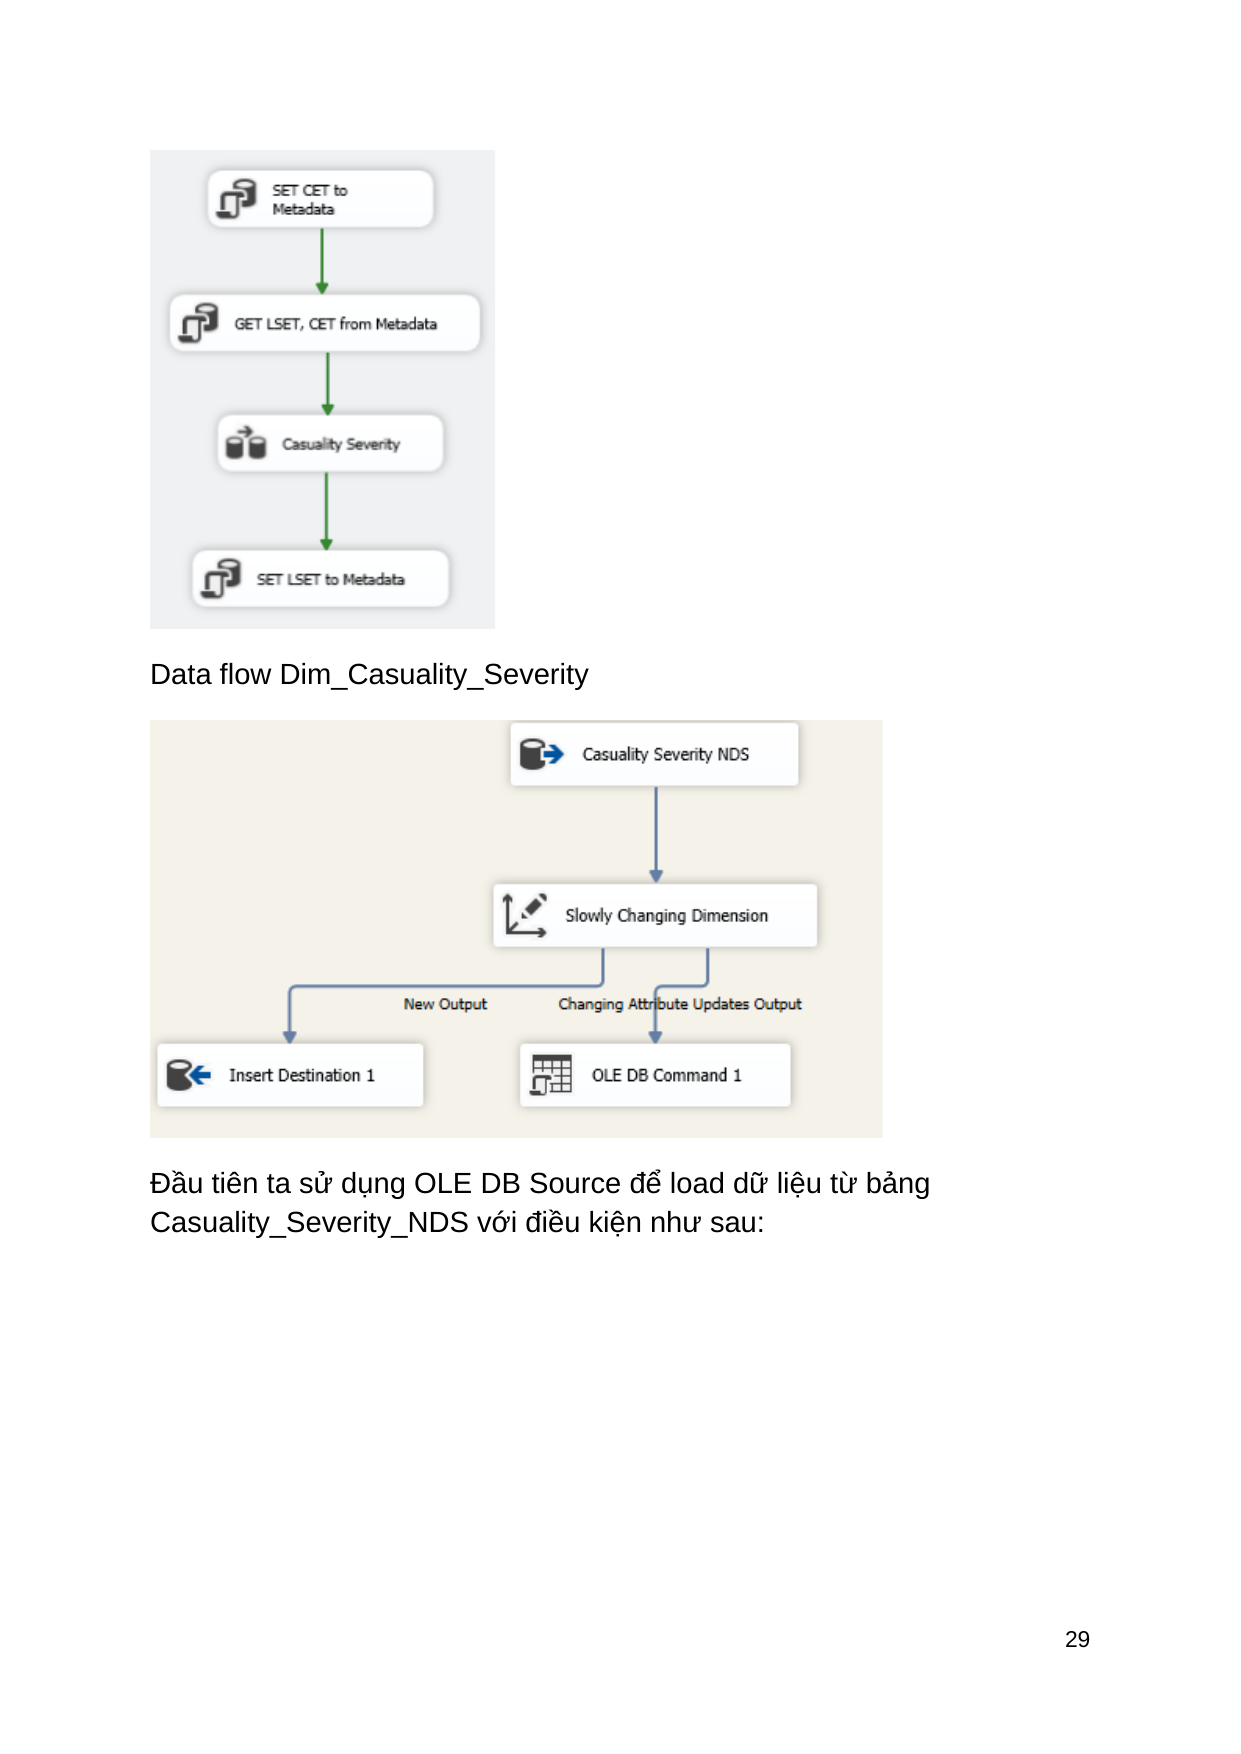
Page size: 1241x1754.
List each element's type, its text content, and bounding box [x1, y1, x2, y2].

text Data flow Dim_Casuality_Severity [150, 657, 1090, 691]
picture [150, 720, 883, 1138]
text Đầu tiên ta sử dụng OLE DB Source để load dữ liệu từ bảng Casuality_Severity_NDS với điều kiện như sau: [150, 1167, 1090, 1239]
picture [150, 150, 496, 629]
